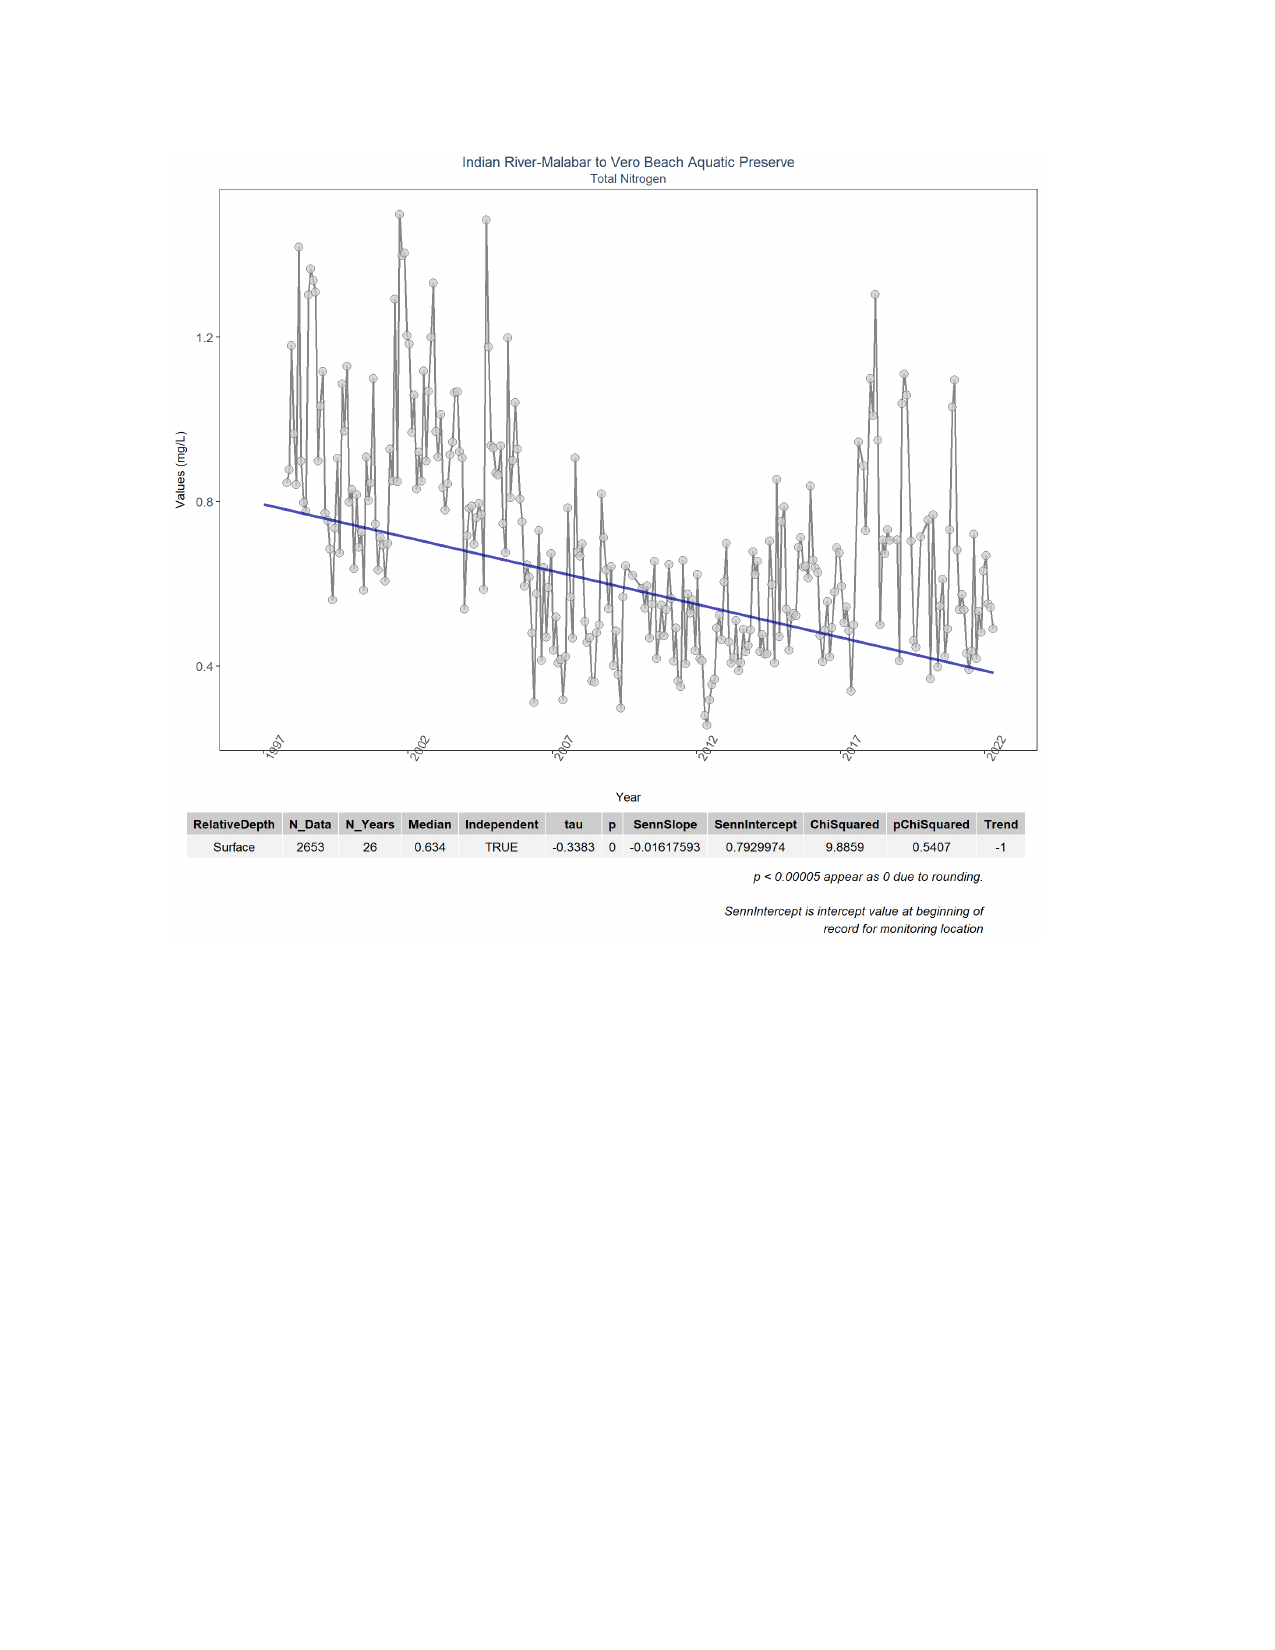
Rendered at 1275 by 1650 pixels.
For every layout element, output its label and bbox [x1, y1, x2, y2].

picture [168, 150, 1044, 938]
